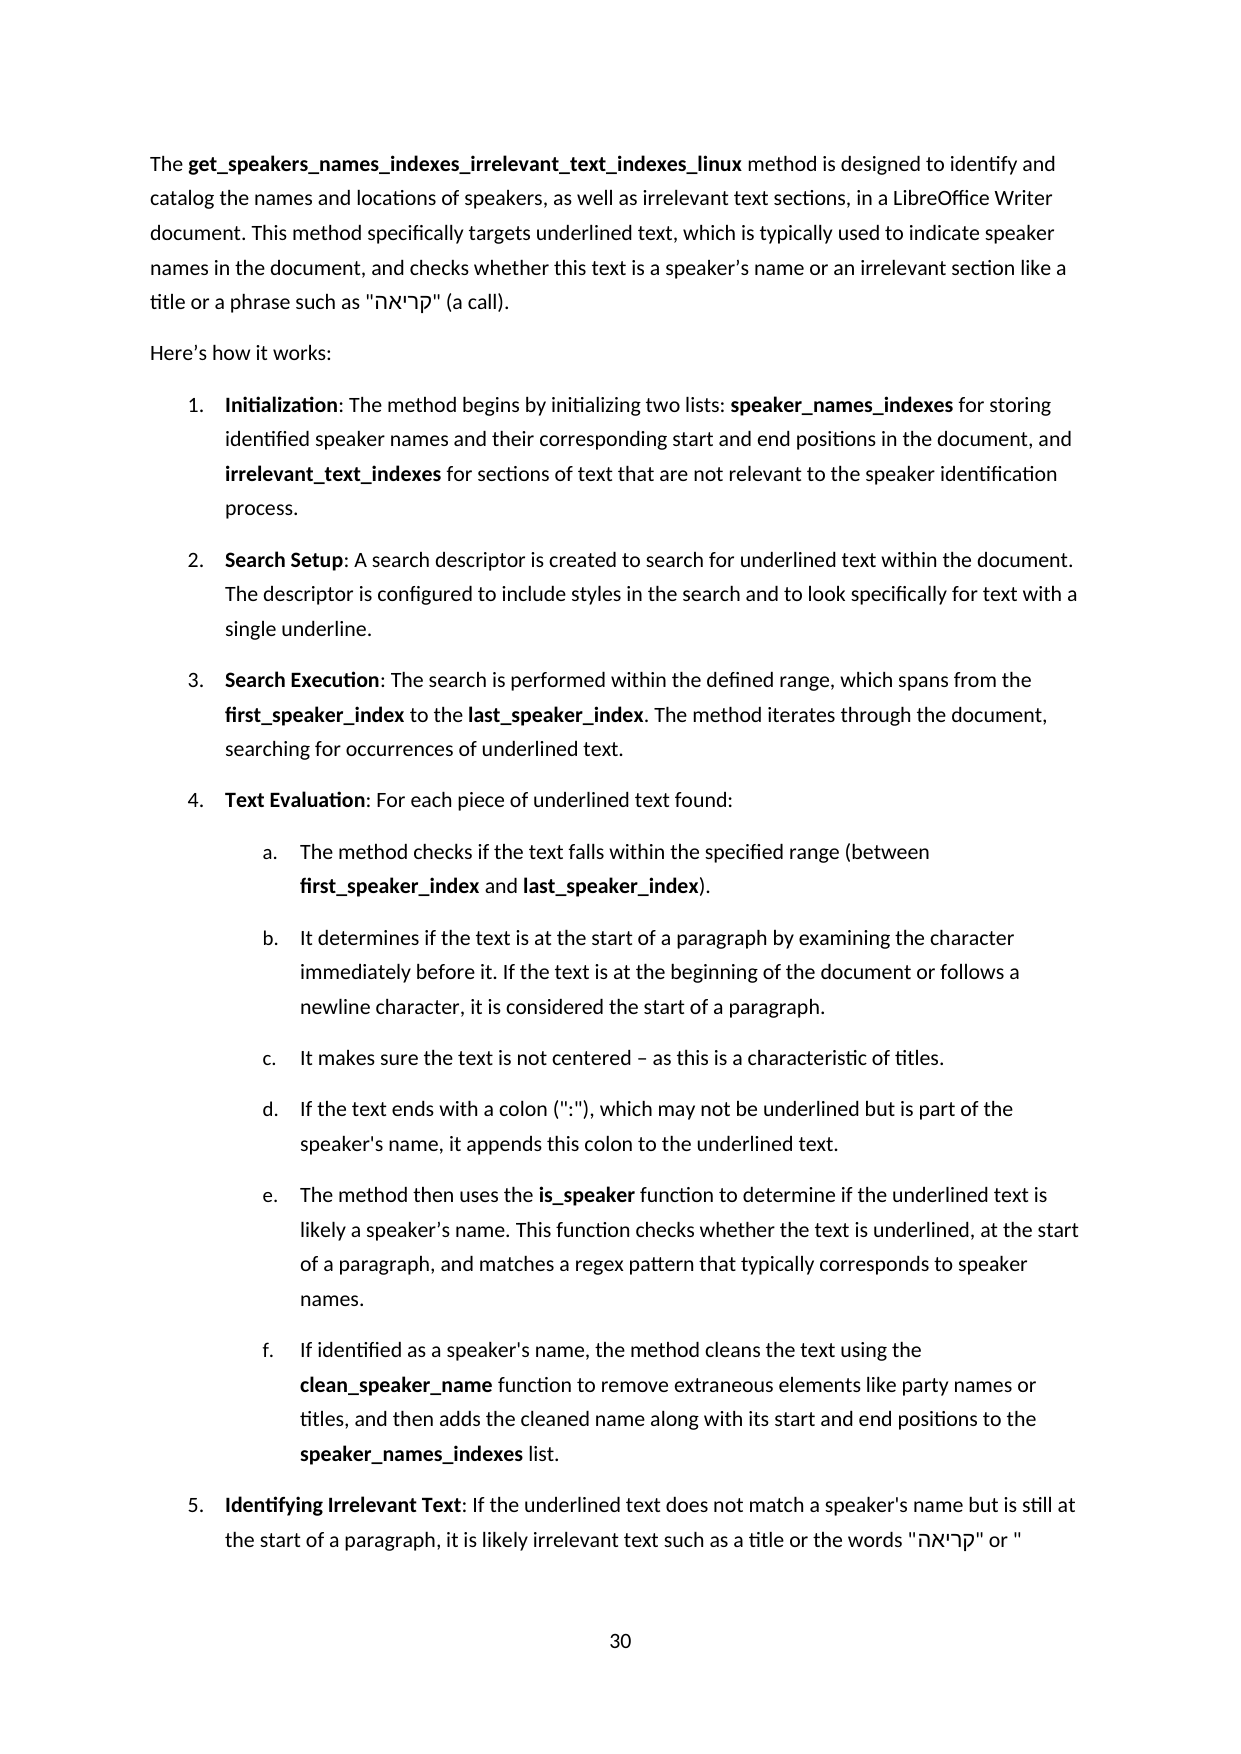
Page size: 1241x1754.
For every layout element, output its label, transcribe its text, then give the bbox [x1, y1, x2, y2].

list It determines if the text is at the start of a paragraph by examining the character immediately before it. If the text is at the beginning of the document or follows a newline character, it is considered the start of a paragraph. [262, 924, 1090, 1019]
list Initialization: The method begins by initializing two lists: speaker_names_indexes for storing identified speaker names and their corresponding start and end positions in the document, and irrelevant_text_indexes for sections of text that are not relevant to the speaker identification process. [187, 391, 1090, 521]
list Search Setup: A search descriptor is created to search for underlined text within the document. The descriptor is configured to include styles in the search and to look specifically for text with a single underline. [187, 546, 1090, 642]
list The method checks if the text falls within the specified range (between first_speaker_index and last_speaker_index). [262, 838, 1090, 899]
list Search Execution: The search is performed within the defined range, which spans from the first_speaker_index to the last_speaker_index. The method iterates through the document, searching for occurrences of underlined text. [187, 666, 1090, 762]
text Here’s how it works: [150, 339, 1090, 366]
list If the text ends with a colon (":"), which may not be underlined but is part of the speaker's name, it appends this colon to the underlined text. [262, 1095, 1090, 1157]
text The get_speakers_names_indexes_irrelevant_text_indexes_linux method is designed to identify and catalog the names and locations of speakers, as well as irrelevant text sections, in a LibreOffice Writer document. This method specifically targets underlined text, which is typically used to indicate speaker names in the document, and checks whether this text is a speaker’s name or an irrelevant section like a title or a phrase such as "קריאה" (a call). [150, 150, 1090, 315]
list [187, 1491, 1090, 1552]
list Text Evaluation: For each piece of underlined text found: [187, 787, 1090, 813]
list It makes sure the text is not centered – as this is a characteristic of titles. [262, 1044, 1090, 1071]
list The method then uses the is_speaker function to determine if the underlined text is likely a speaker’s name. This function checks whether the text is underlined, at the start of a paragraph, and matches a regex pattern that typically corresponds to speaker names. [262, 1181, 1090, 1312]
list If identified as a speaker's name, the method cleans the text using the clean_speaker_name function to remove extraneous elements like party names or titles, and then adds the cleaned name along with its start and end positions to the speaker_names_indexes list. [262, 1336, 1090, 1467]
